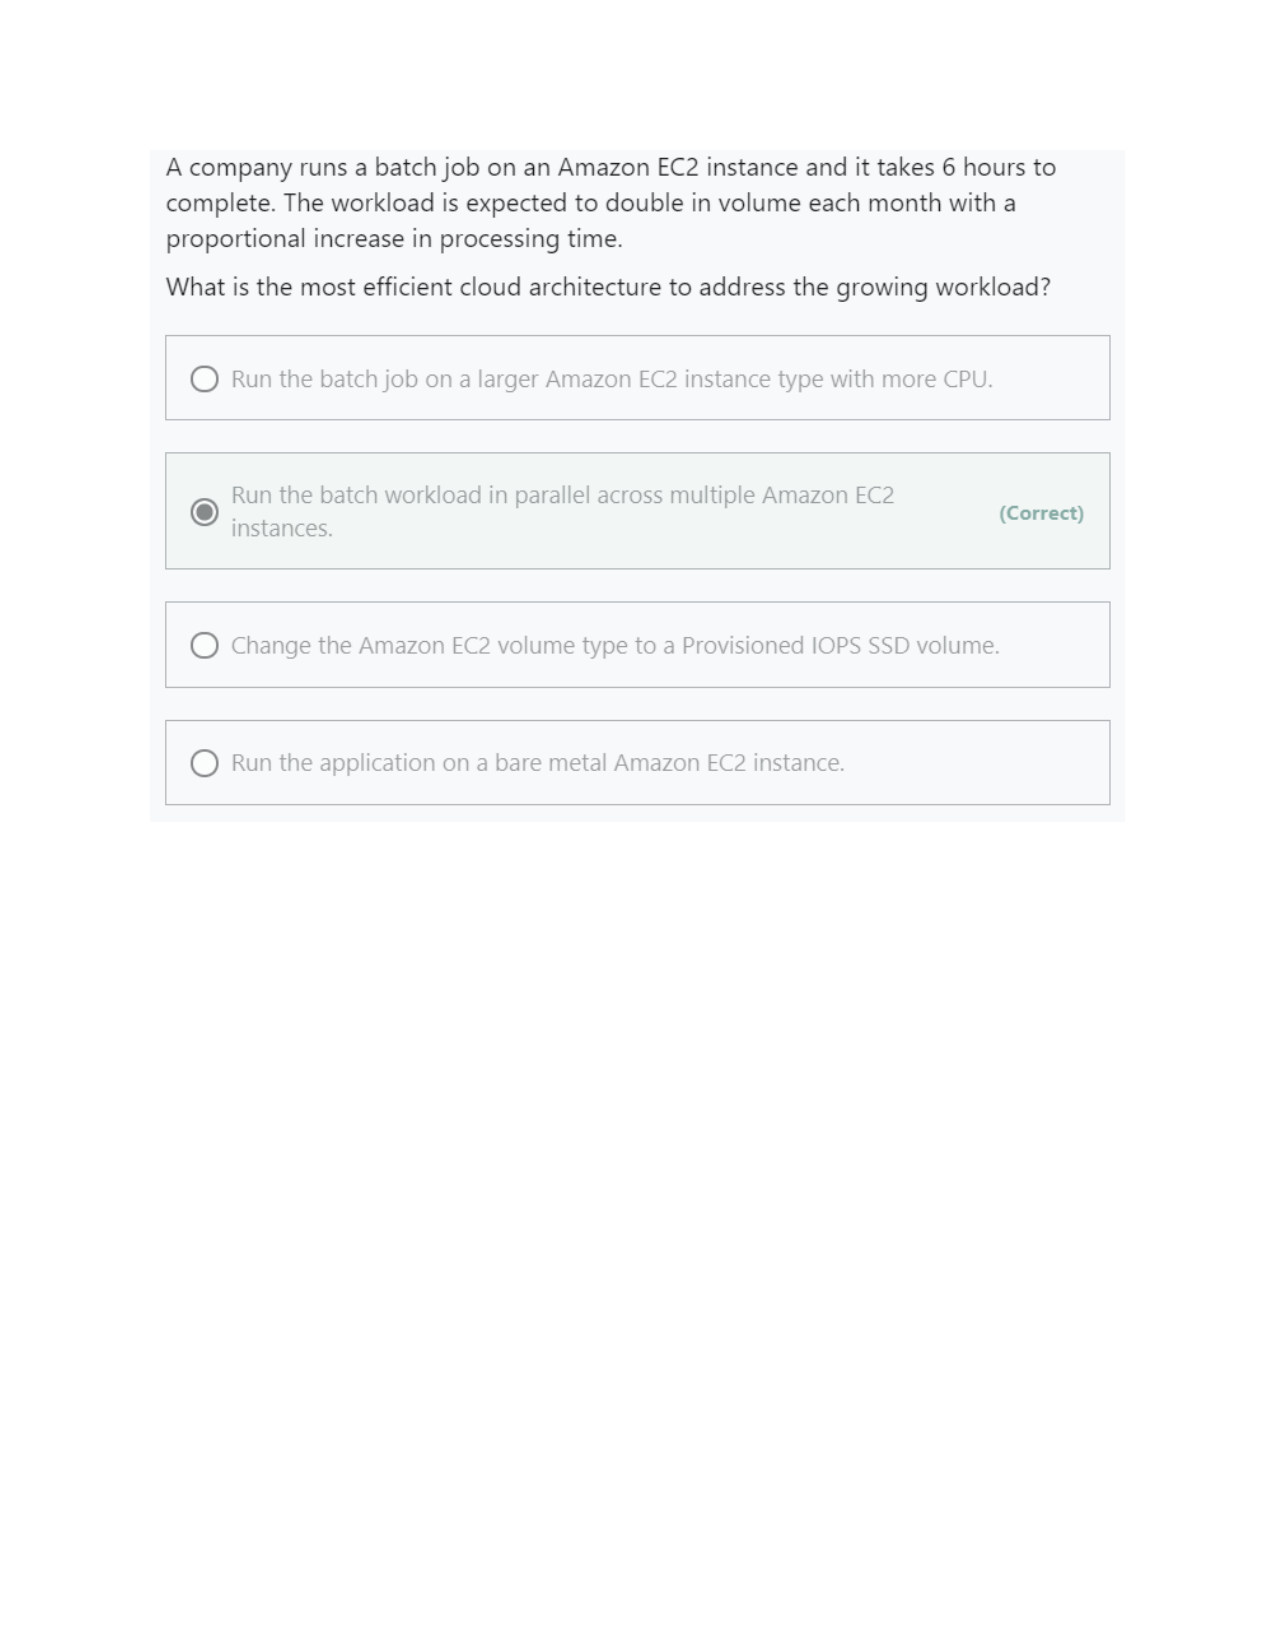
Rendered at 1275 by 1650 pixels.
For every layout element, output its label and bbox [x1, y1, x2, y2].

picture [150, 150, 1125, 822]
